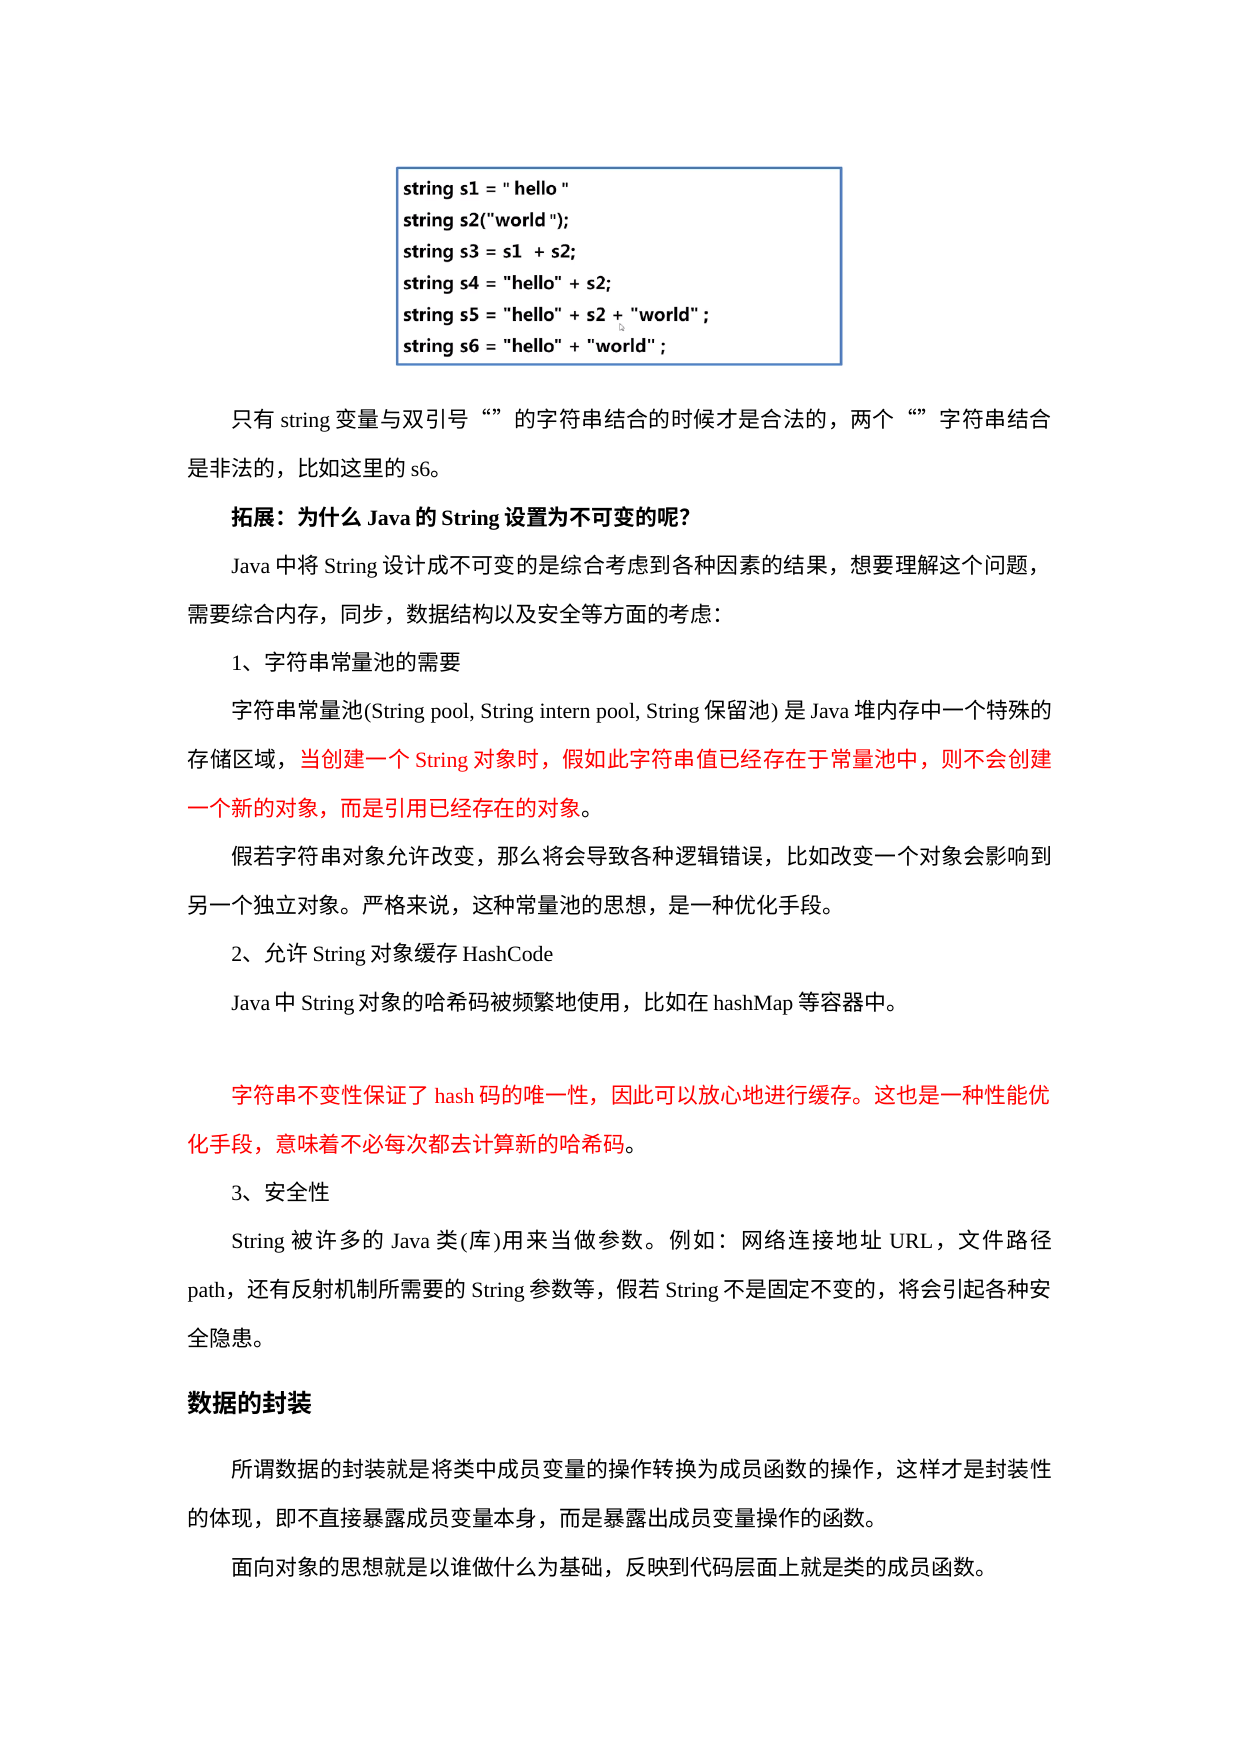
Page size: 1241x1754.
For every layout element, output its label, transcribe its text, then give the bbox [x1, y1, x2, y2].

text 面向对象的思想就是以谁做什么为基础，反映到代码层面上就是类的成员函数。 [187, 1549, 1053, 1582]
text 字符串常量池(String pool, String intern pool, String保留池) 是Java堆内存中一个特殊的存储区域，当创建一个String对象时，假如此字符串值已经存在于常量池中，则不会创建一个新的对象，而是引用已经存在的对象。 [187, 693, 1053, 823]
text Java中String对象的哈希码被频繁地使用，比如在hashMap 等容器中。 [187, 984, 1053, 1017]
text 字符串不变性保证了hash码的唯一性，因此可以放心地进行缓存。这也是一种性能优化手段，意味着不必每次都去计算新的哈希码。 [187, 1078, 1053, 1159]
subtitle 数据的封装 [187, 1369, 1053, 1434]
text 2、允许String对象缓存HashCode [187, 936, 1053, 968]
picture [391, 162, 849, 370]
text 假若字符串对象允许改变，那么将会导致各种逻辑错误，比如改变一个对象会影响到另一个独立对象。严格来说，这种常量池的思想，是一种优化手段。 [187, 839, 1053, 920]
text Java中将String设计成不可变的是综合考虑到各种因素的结果，想要理解这个问题，需要综合内存，同步，数据结构以及安全等方面的考虑： [187, 547, 1053, 629]
text 拓展：为什么Java的String设置为不可变的呢？ [187, 499, 1053, 532]
text String被许多的Java类(库)用来当做参数。例如：网络连接地址URL，文件路径path，还有反射机制所需要的String参数等，假若String不是固定不变的，将会引起各种安全隐患。 [187, 1223, 1053, 1353]
text 1、字符串常量池的需要 [187, 644, 1053, 677]
text 3、安全性 [187, 1175, 1053, 1207]
text 所谓数据的封装就是将类中成员变量的操作转换为成员函数的操作，这样才是封装性的体现，即不直接暴露成员变量本身，而是暴露出成员变量操作的函数。 [187, 1452, 1053, 1533]
text 只有string变量与双引号“”的字符串结合的时候才是合法的，两个“”字符串结合是非法的，比如这里的s6。 [187, 402, 1053, 483]
